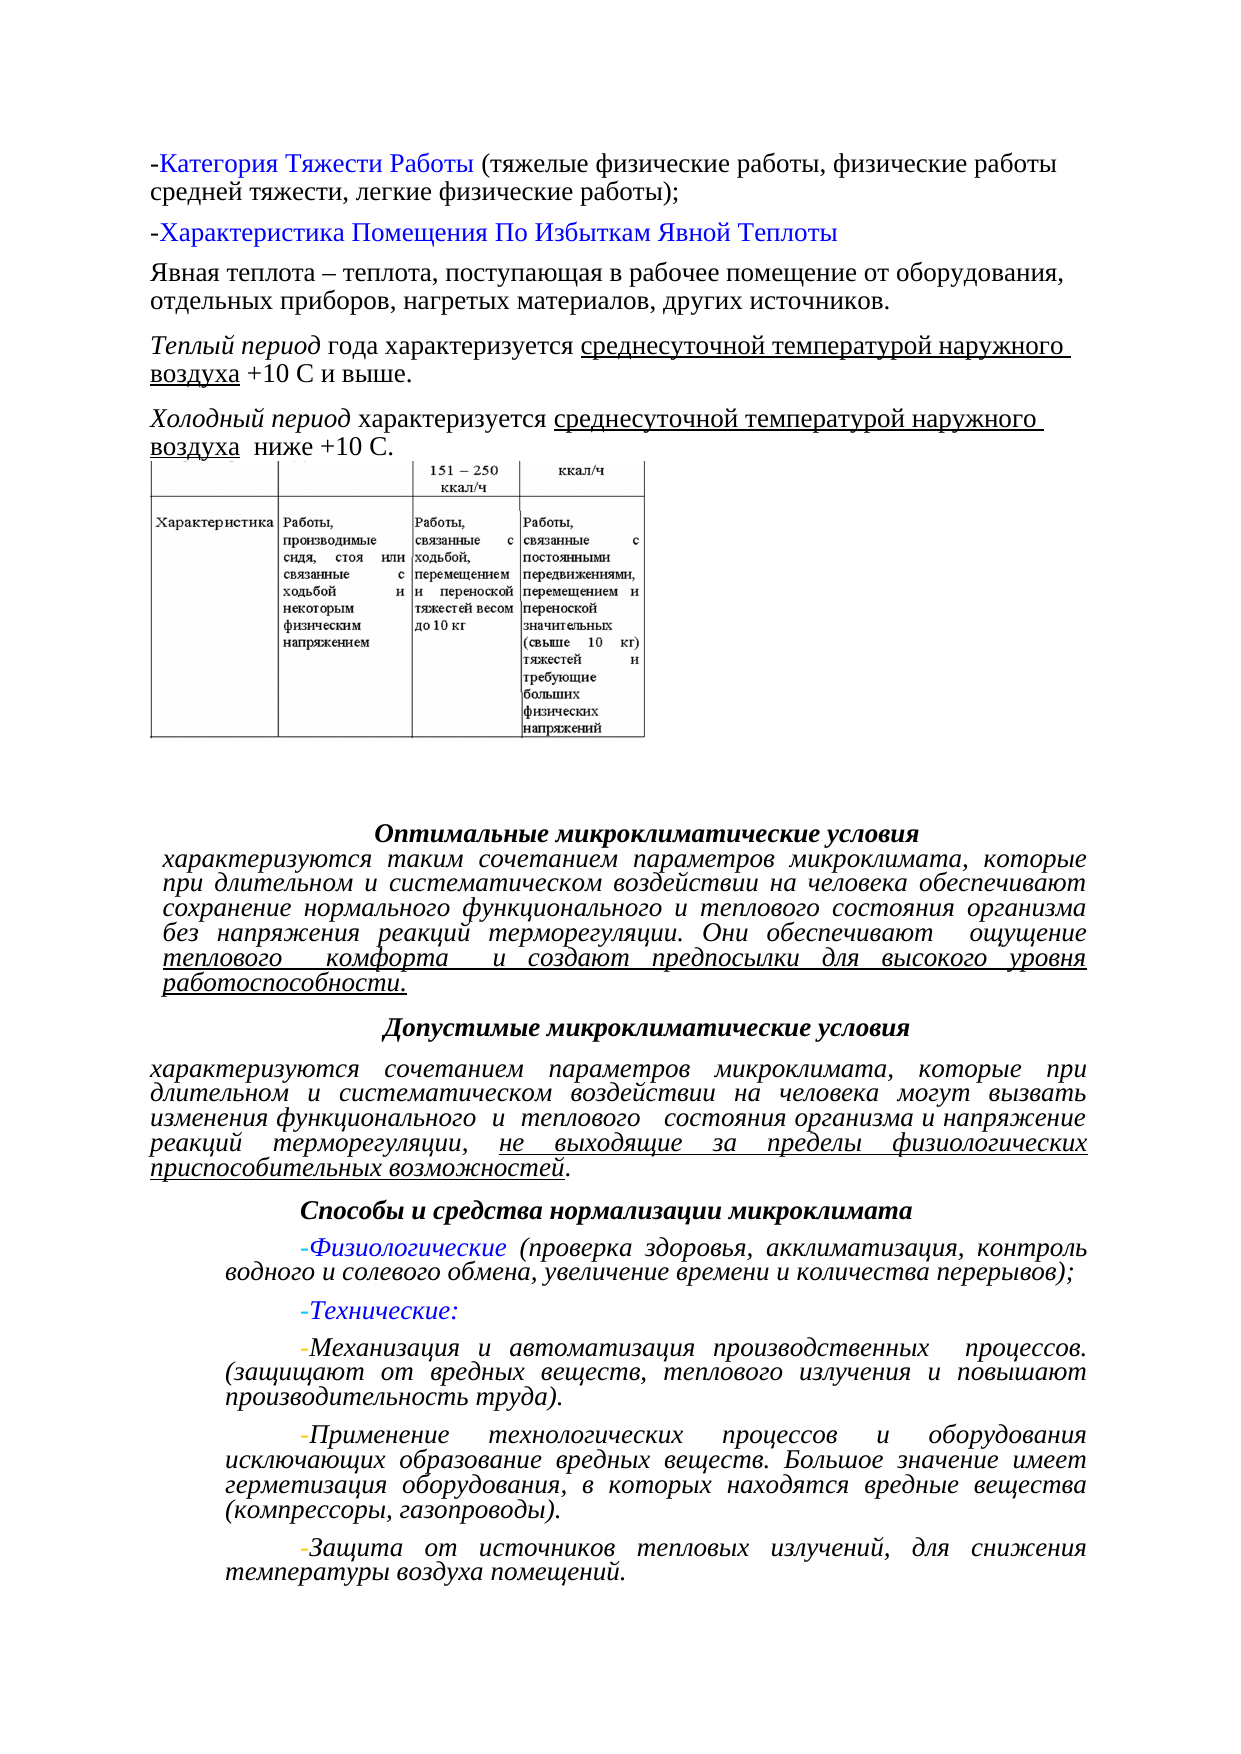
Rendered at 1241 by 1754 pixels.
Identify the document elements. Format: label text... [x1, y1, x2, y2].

text Способы и средства нормализации микроклимата [225, 1199, 1090, 1224]
text -Характеристика Помещения По Избыткам Явной Теплоты. [150, 219, 1090, 247]
text Допустимые микроклиматические условия [206, 1016, 1090, 1041]
picture [150, 461, 650, 741]
text Оптимальные микроклиматические условия [206, 823, 1090, 848]
text -Технические: [225, 1299, 1090, 1324]
text -Физиологические (проверка здоровья, акклиматизация, контроль водного и солевого обмена, увеличение времени и количества перерывов); [225, 1237, 1090, 1287]
text -Защита от источников тепловых излучений, для снижения температуры воздуха помещений. [225, 1536, 1090, 1586]
text Явная теплота – теплота, поступающая в рабочее помещение от оборудования, отдельных приборов, нагретых материалов, других источников. [150, 259, 1090, 315]
text характеризуются сочетанием параметров микроклимата, которые при длительном и систематическом воздействии на человека могут вызвать изменения функционального и теплового состояния организма и напряжение реакций терморегуляции, не выходящие за пределы физиологических приспособительных возможностей. [150, 1058, 1090, 1183]
text характеризуются таким сочетанием параметров микроклимата, которые при длительном и систематическом воздействии на человека обеспечивают сохранение нормального функционального и теплового состояния организма без напряжения реакций терморегуляции. Они обеспечивают ощущение теплового комфорта и создают предпосылки для высокого уровня работоспособности. [162, 848, 1090, 997]
text -Применение технологических процессов и оборудования исключающих образование вредных веществ. Большое значение имеет герметизация оборудования, в которых находятся вредные вещества (компрессоры, газопроводы). [225, 1424, 1090, 1524]
text Теплый период года характеризуется среднесуточной температурой наружного воздуха +10 С и выше. [150, 332, 1090, 388]
text Холодный период характеризуется среднесуточной температурой наружного воздуха ниже +10 С. [150, 405, 1090, 461]
text -Категория Тяжести Работы (тяжелые физические работы, физические работы средней тяжести, легкие физические работы); [150, 150, 1090, 206]
text -Механизация и автоматизация производственных процессов. (защищают от вредных веществ, теплового излучения и повышают производительность труда). [225, 1337, 1090, 1411]
